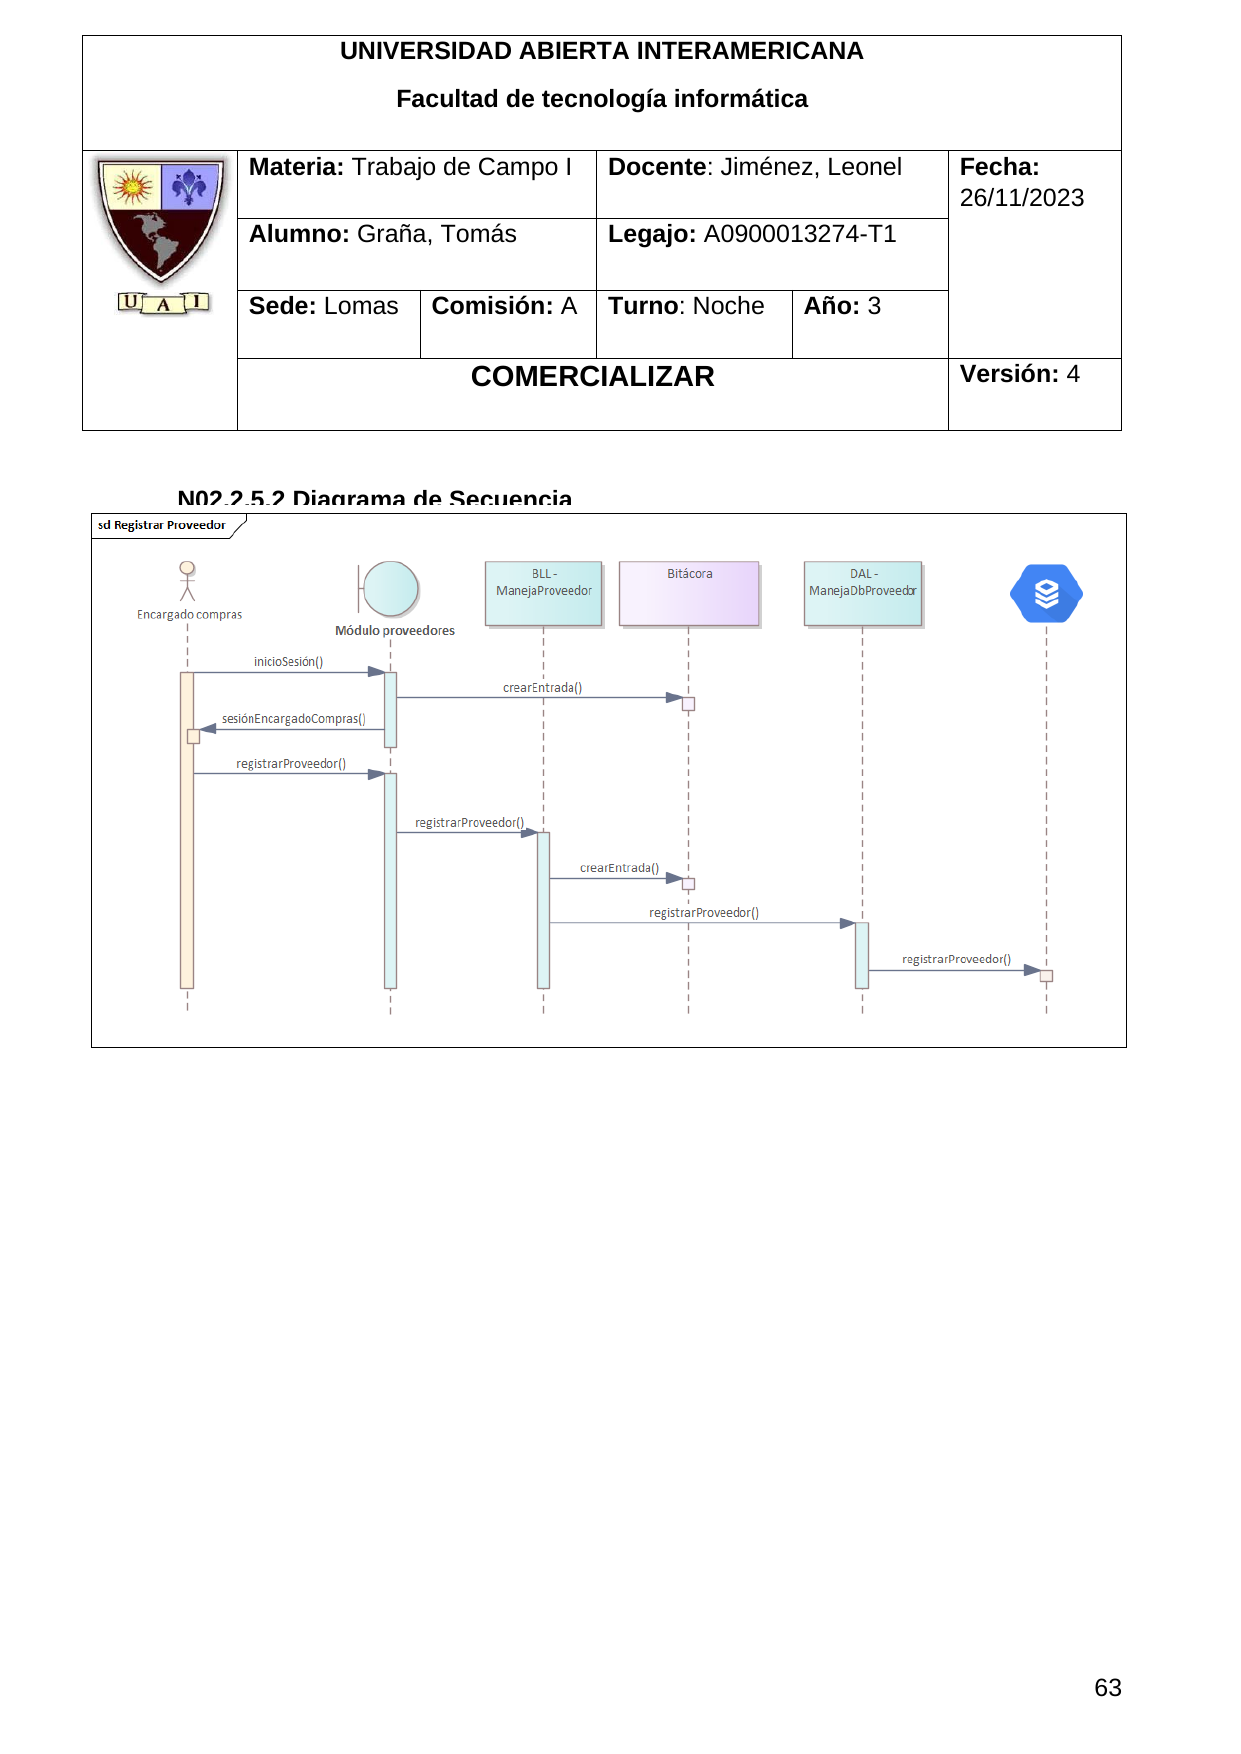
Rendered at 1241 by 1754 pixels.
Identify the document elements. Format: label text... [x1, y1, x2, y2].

picture [83, 505, 1134, 1055]
picture [87, 151, 234, 320]
subtitle N02.2.5.2 Diagrama de Secuencia [177, 485, 1122, 505]
